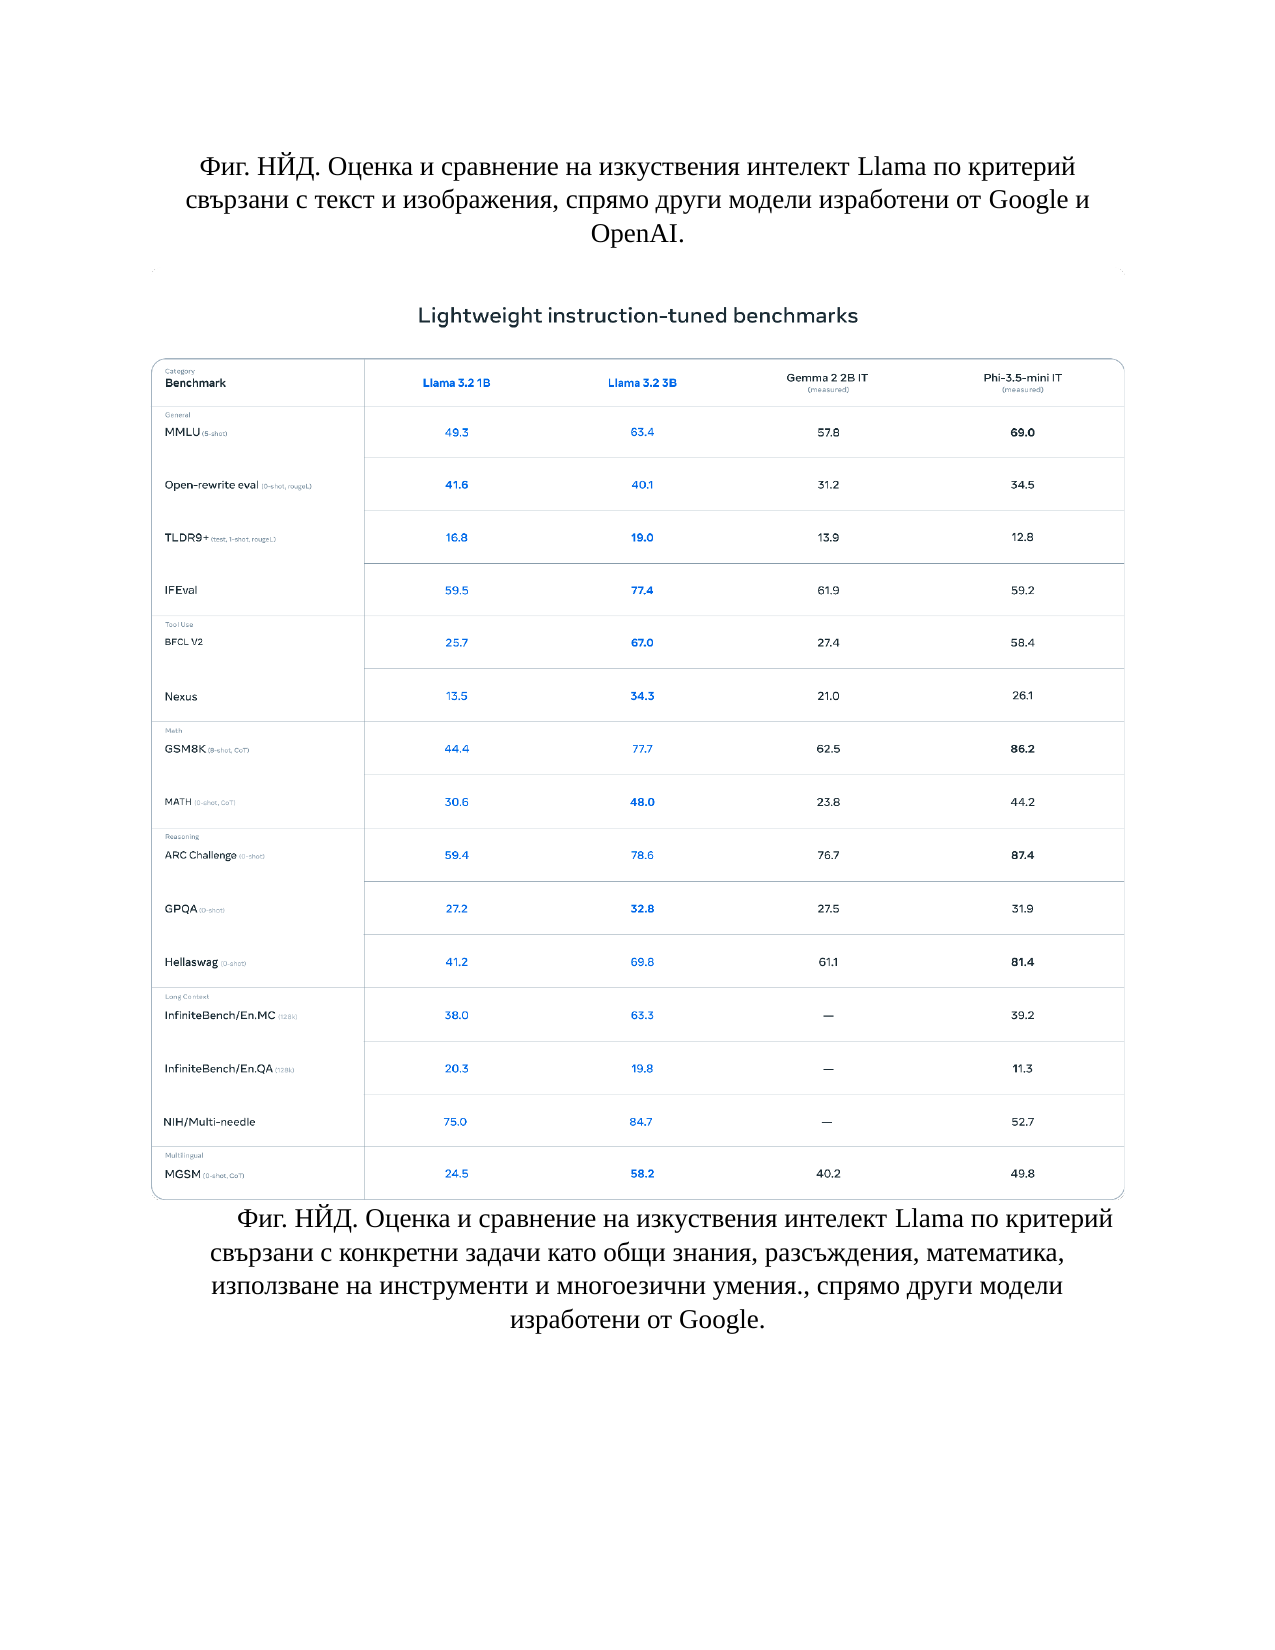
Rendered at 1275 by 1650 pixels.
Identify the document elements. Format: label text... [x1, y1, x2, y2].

text Фиг. НЙД. Оценка и сравнение на изкуствения интелект Llama по критерий свързани с конкретни задачи като общи знания, разсъждения, математика, използване на инструменти и многоезични умения., спрямо други модели изработени от Google. [150, 1200, 1125, 1334]
text Фиг. НЙД. Оценка и сравнение на изкуствения интелект Llama по критерий свързани с текст и изображения, спрямо други модели изработени от Google и OpenAI. [150, 150, 1125, 248]
picture [150, 267, 1125, 1200]
